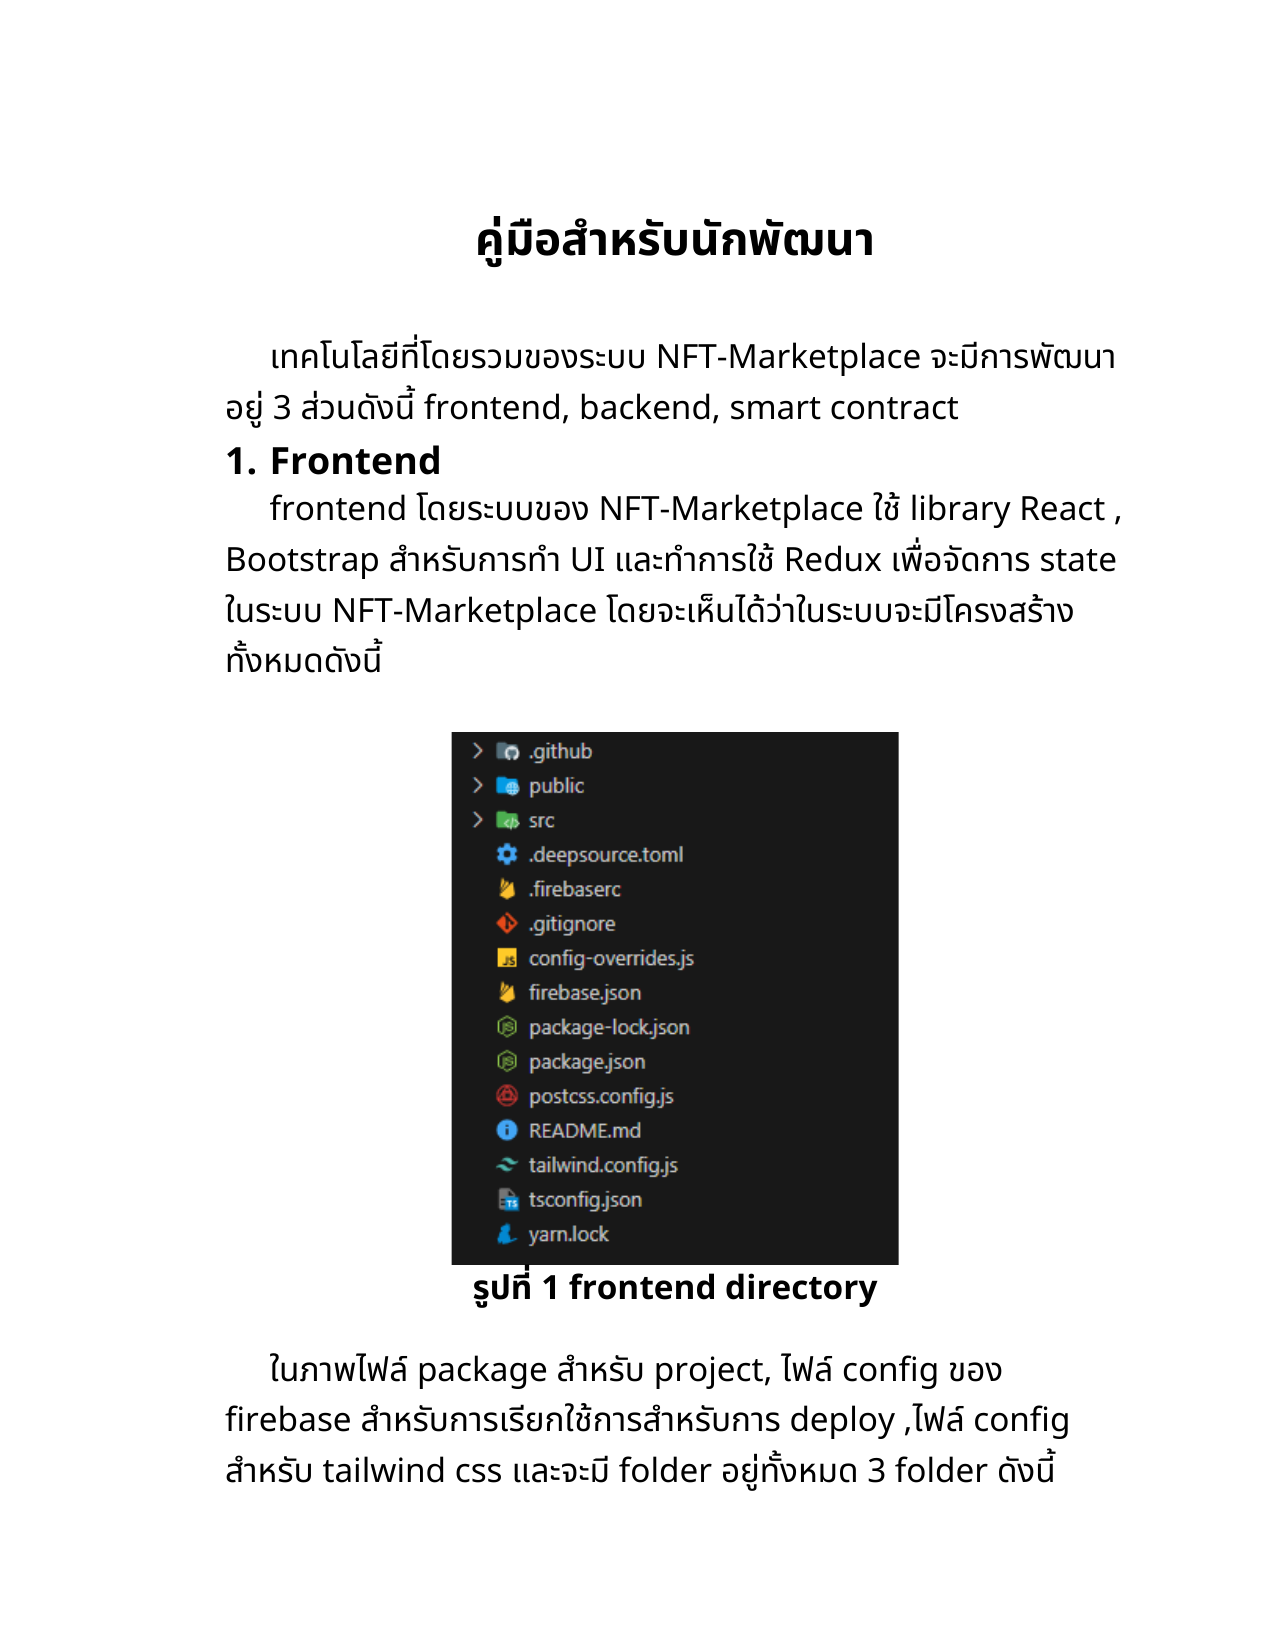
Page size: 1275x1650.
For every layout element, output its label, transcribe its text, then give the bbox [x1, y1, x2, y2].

list frontend โดยระบบของ NFT-Marketplace ใช้ library React , Bootstrap สำหรับการทำ UI และทำการใช้ Redux เพื่อจัดการ state ในระบบ NFT-Marketplace โดยจะเห็นได้ว่าในระบบจะมีโครงสร้างทั้งหมดดังนี้ [225, 485, 1125, 687]
list Frontend [225, 434, 1125, 485]
picture [451, 732, 899, 1265]
text คู่มือสำหรับนักพัฒนา [225, 207, 1125, 276]
text เทคโนโลยีที่โดยรวมของระบบ NFT-Marketplace จะมีการพัฒนาอยู่ 3 ส่วนดังนี้ frontend, backend, smart contract [225, 333, 1125, 434]
text รูปที่ 1 frontend directory [225, 1264, 1125, 1315]
text ในภาพไฟล์ package สำหรับ project, ไฟล์ config ของ firebase สำหรับการเรียกใช้การสำหรับการ deploy ,ไฟล์ config สำหรับ tailwind css และจะมี folder อยู่ทั้งหมด 3 folder ดังนี้ [225, 1345, 1125, 1497]
